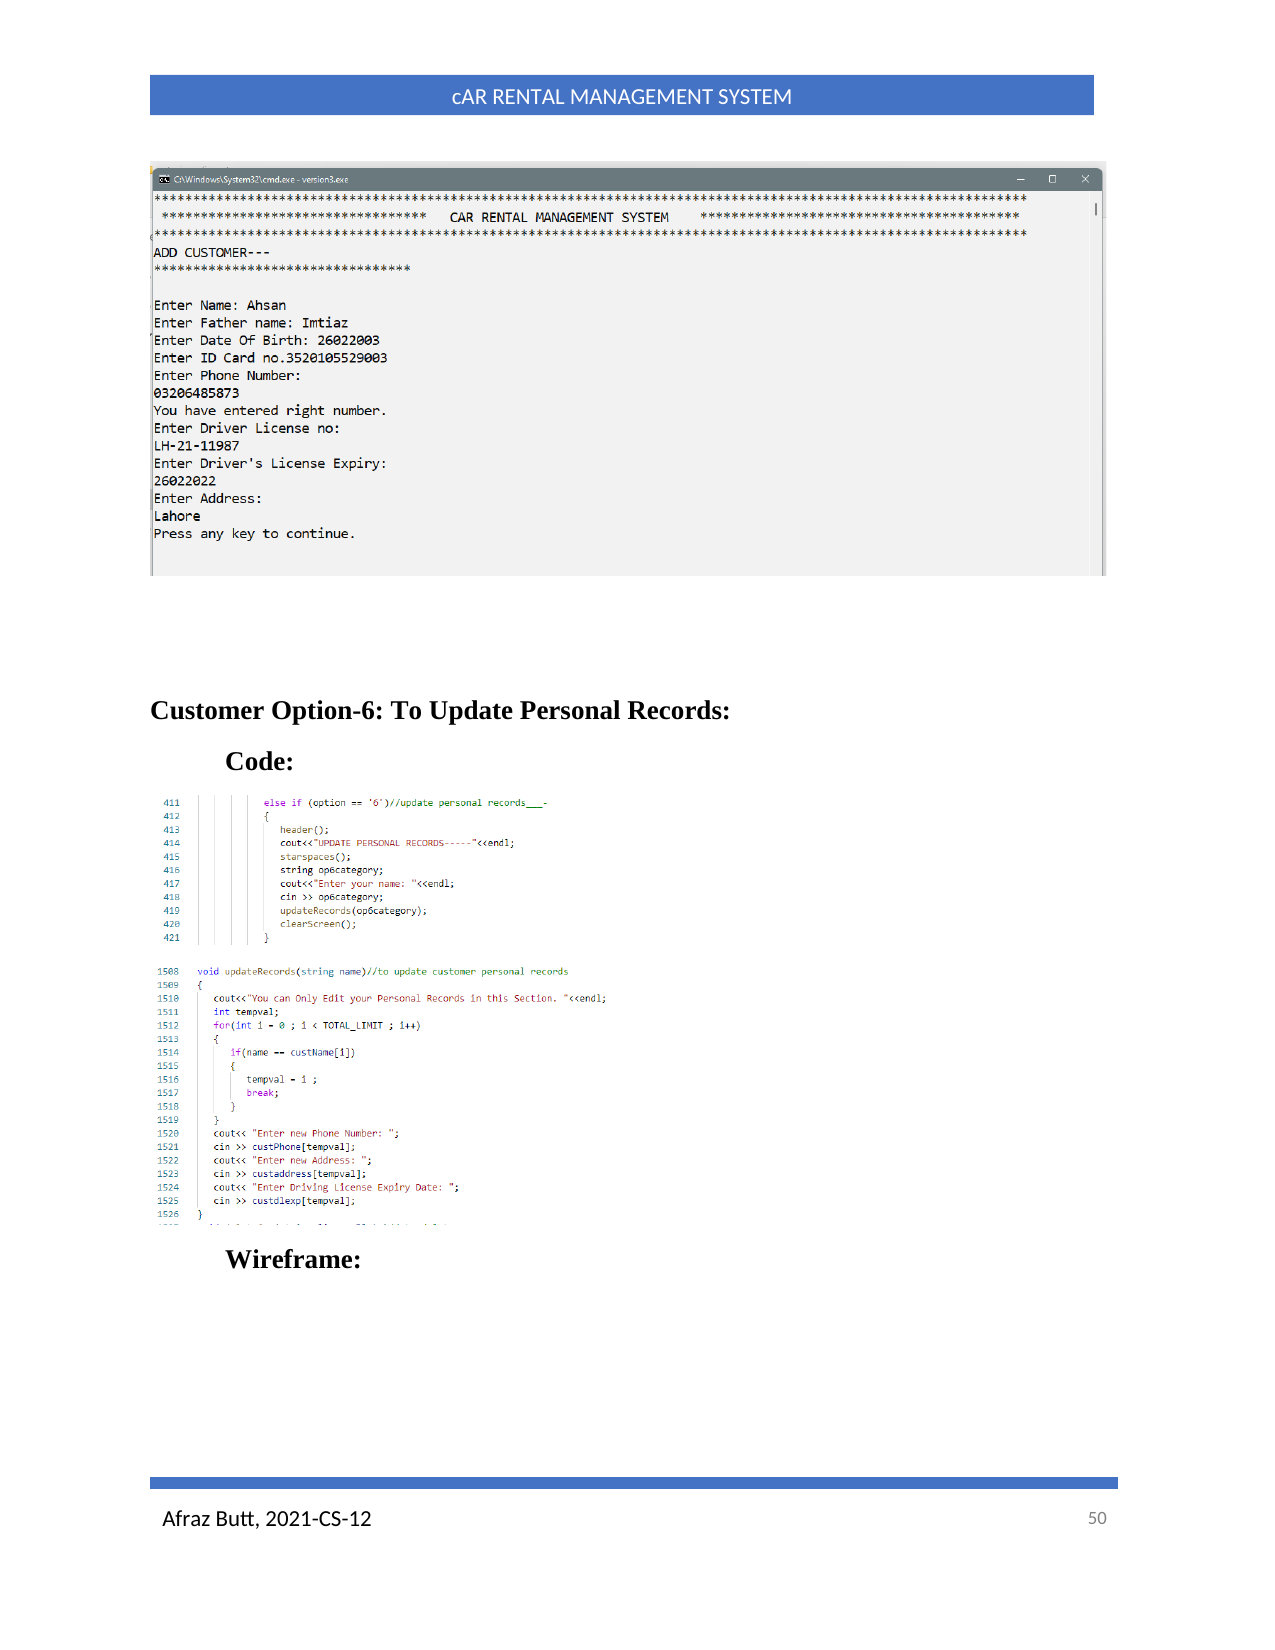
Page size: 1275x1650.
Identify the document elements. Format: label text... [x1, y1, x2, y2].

text Code: [150, 745, 1118, 776]
text Wireframe: [150, 1243, 1118, 1274]
picture [150, 963, 967, 1225]
picture [150, 161, 1107, 576]
text Customer Option-6: To Update Personal Records: [150, 694, 1118, 726]
picture [150, 795, 994, 945]
